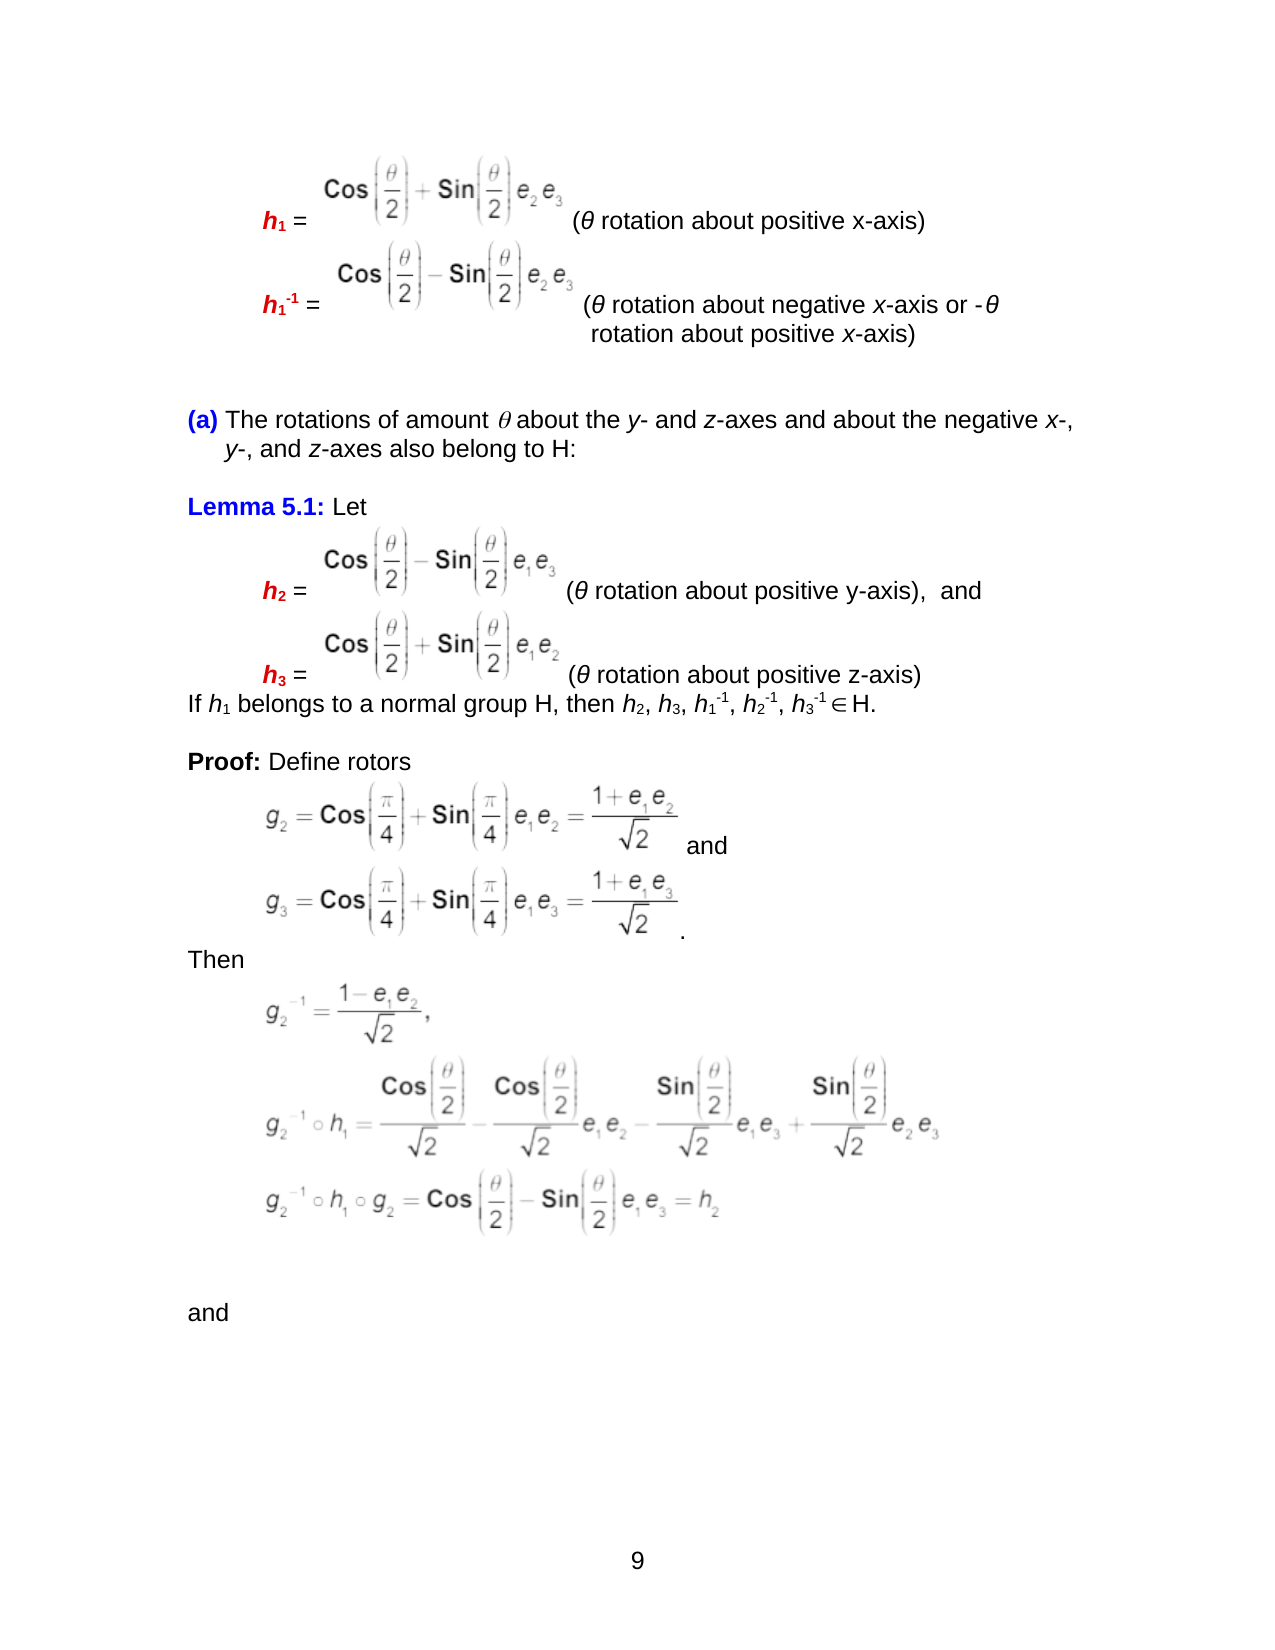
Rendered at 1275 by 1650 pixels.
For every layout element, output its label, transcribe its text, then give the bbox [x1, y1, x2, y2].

text Lemma 5.1: Let [187, 492, 1087, 520]
text Then [187, 944, 1087, 973]
text and [187, 1238, 1087, 1326]
text h3 = (θ rotation about positive z-axis) [187, 605, 1087, 689]
text Proof: Define rotors [187, 747, 1087, 776]
text . [187, 860, 1087, 944]
text If h1 belongs to a normal group H, then h2, h3, h1-1, h2-1, h3-1 H. [187, 689, 1087, 718]
text and [187, 776, 1087, 860]
text h2 = (θ rotation about positive y-axis), and [187, 520, 1087, 605]
list The rotations of amount about the y- and z-axes and about the negative x-, y-, and z-axes also belong to H: [187, 405, 1087, 463]
text h1 = (θ rotation about positive x-axis) [187, 150, 1087, 234]
text h1-1 = (θ rotation about negative x-axis or - θ rotation about positive x-axis) [187, 234, 1087, 348]
